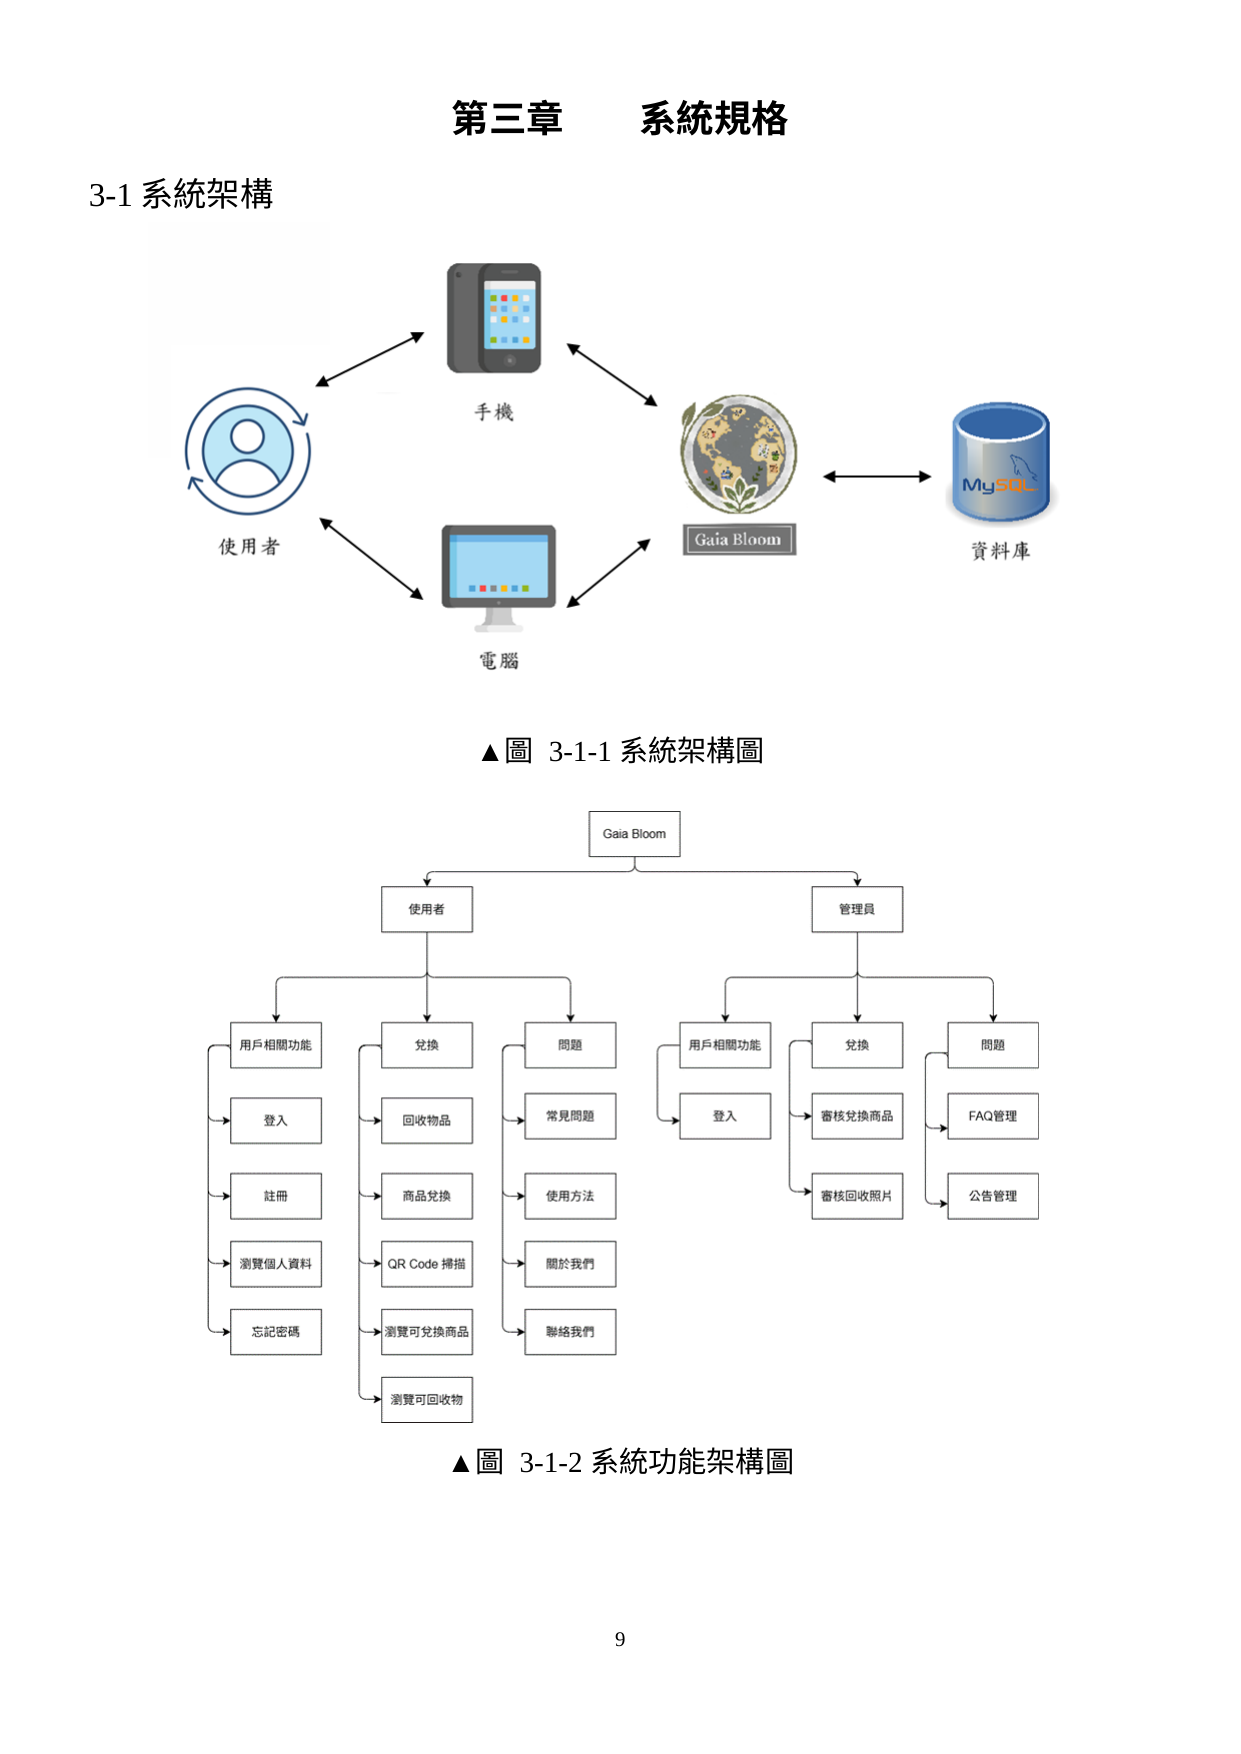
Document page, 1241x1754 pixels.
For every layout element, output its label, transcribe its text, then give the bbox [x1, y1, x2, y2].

text 3-1系統架構 [88, 168, 1152, 216]
text ▲圖 13-1-1 系統架構圖 [89, 711, 1152, 786]
text 第三章 系統規格 [89, 89, 1152, 143]
picture [147, 216, 1093, 712]
picture [201, 811, 1039, 1423]
text ▲圖 23-1-2 系統功能架構圖 [89, 1422, 1152, 1497]
